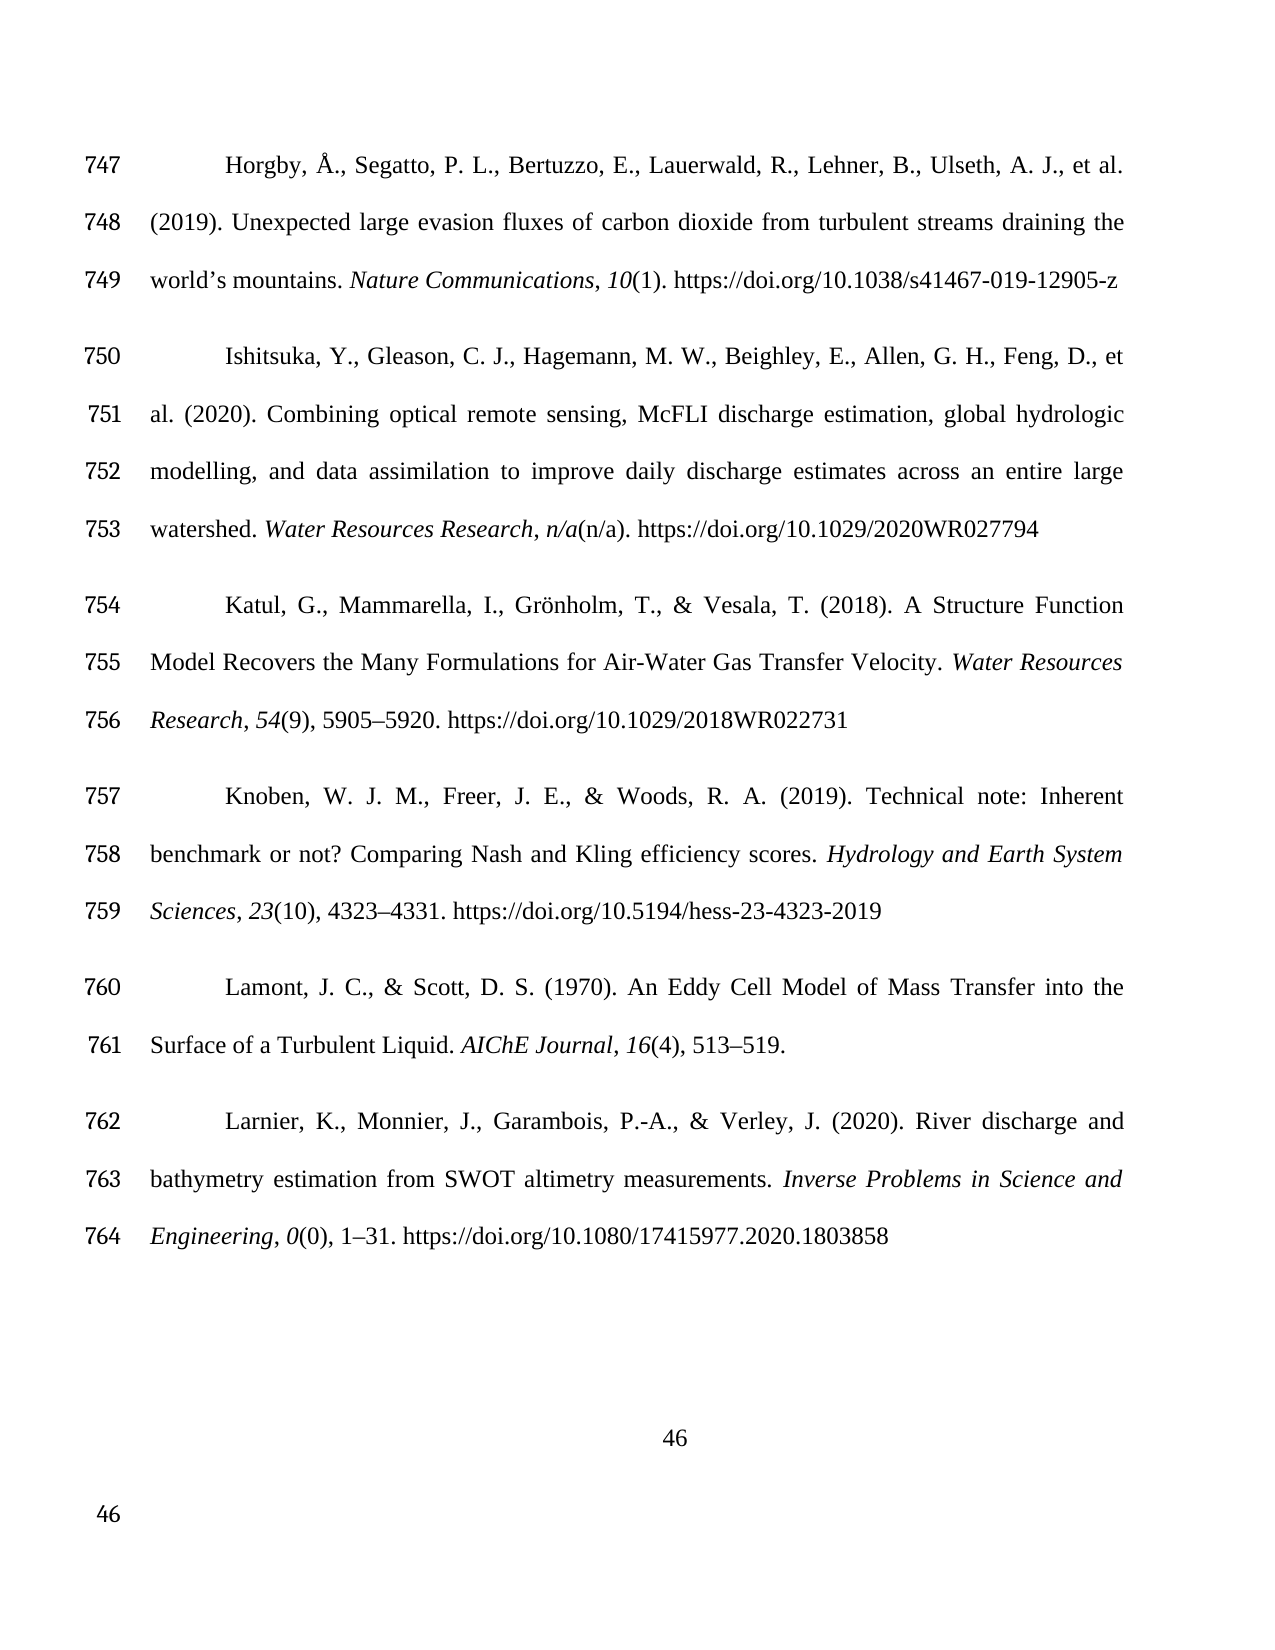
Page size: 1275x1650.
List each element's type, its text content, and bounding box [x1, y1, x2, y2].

text Katul, G., Mammarella, I., Grönholm, T., & Vesala, T. (2018). A Structure Function Model Recovers the Many Formulations for Air-Water Gas Transfer Velocity. Water Resources Research, 54(9), 5905–5920. https://doi.org/10.1029/2018WR022731 [150, 590, 1125, 734]
text Larnier, K., Monnier, J., Garambois, P.-A., & Verley, J. (2020). River discharge and bathymetry estimation from SWOT altimetry measurements. Inverse Problems in Science and Engineering, 0(0), 1–31. https://doi.org/10.1080/17415977.2020.1803858 [150, 1106, 1125, 1250]
text Knoben, W. J. M., Freer, J. E., & Woods, R. A. (2019). Technical note: Inherent benchmark or not? Comparing Nash and Kling efficiency scores. Hydrology and Earth System Sciences, 23(10), 4323–4331. https://doi.org/10.5194/hess-23-4323-2019 [150, 781, 1125, 925]
text Lamont, J. C., & Scott, D. S. (1970). An Eddy Cell Model of Mass Transfer into the Surface of a Turbulent Liquid. AIChE Journal, 16(4), 513–519. [150, 972, 1125, 1059]
text Horgby, Å., Segatto, P. L., Bertuzzo, E., Lauerwald, R., Lehner, B., Ulseth, A. J., et al. (2019). Unexpected large evasion fluxes of carbon dioxide from turbulent streams draining the world’s mountains. Nature Communications, 10(1). https://doi.org/10.1038/s41467-019-12905-z [150, 150, 1125, 294]
text Ishitsuka, Y., Gleason, C. J., Hagemann, M. W., Beighley, E., Allen, G. H., Feng, D., et al. (2020). Combining optical remote sensing, McFLI discharge estimation, global hydrologic modelling, and data assimilation to improve daily discharge estimates across an entire large watershed. Water Resources Research, n/a(n/a). https://doi.org/10.1029/2020WR027794 [150, 341, 1125, 542]
